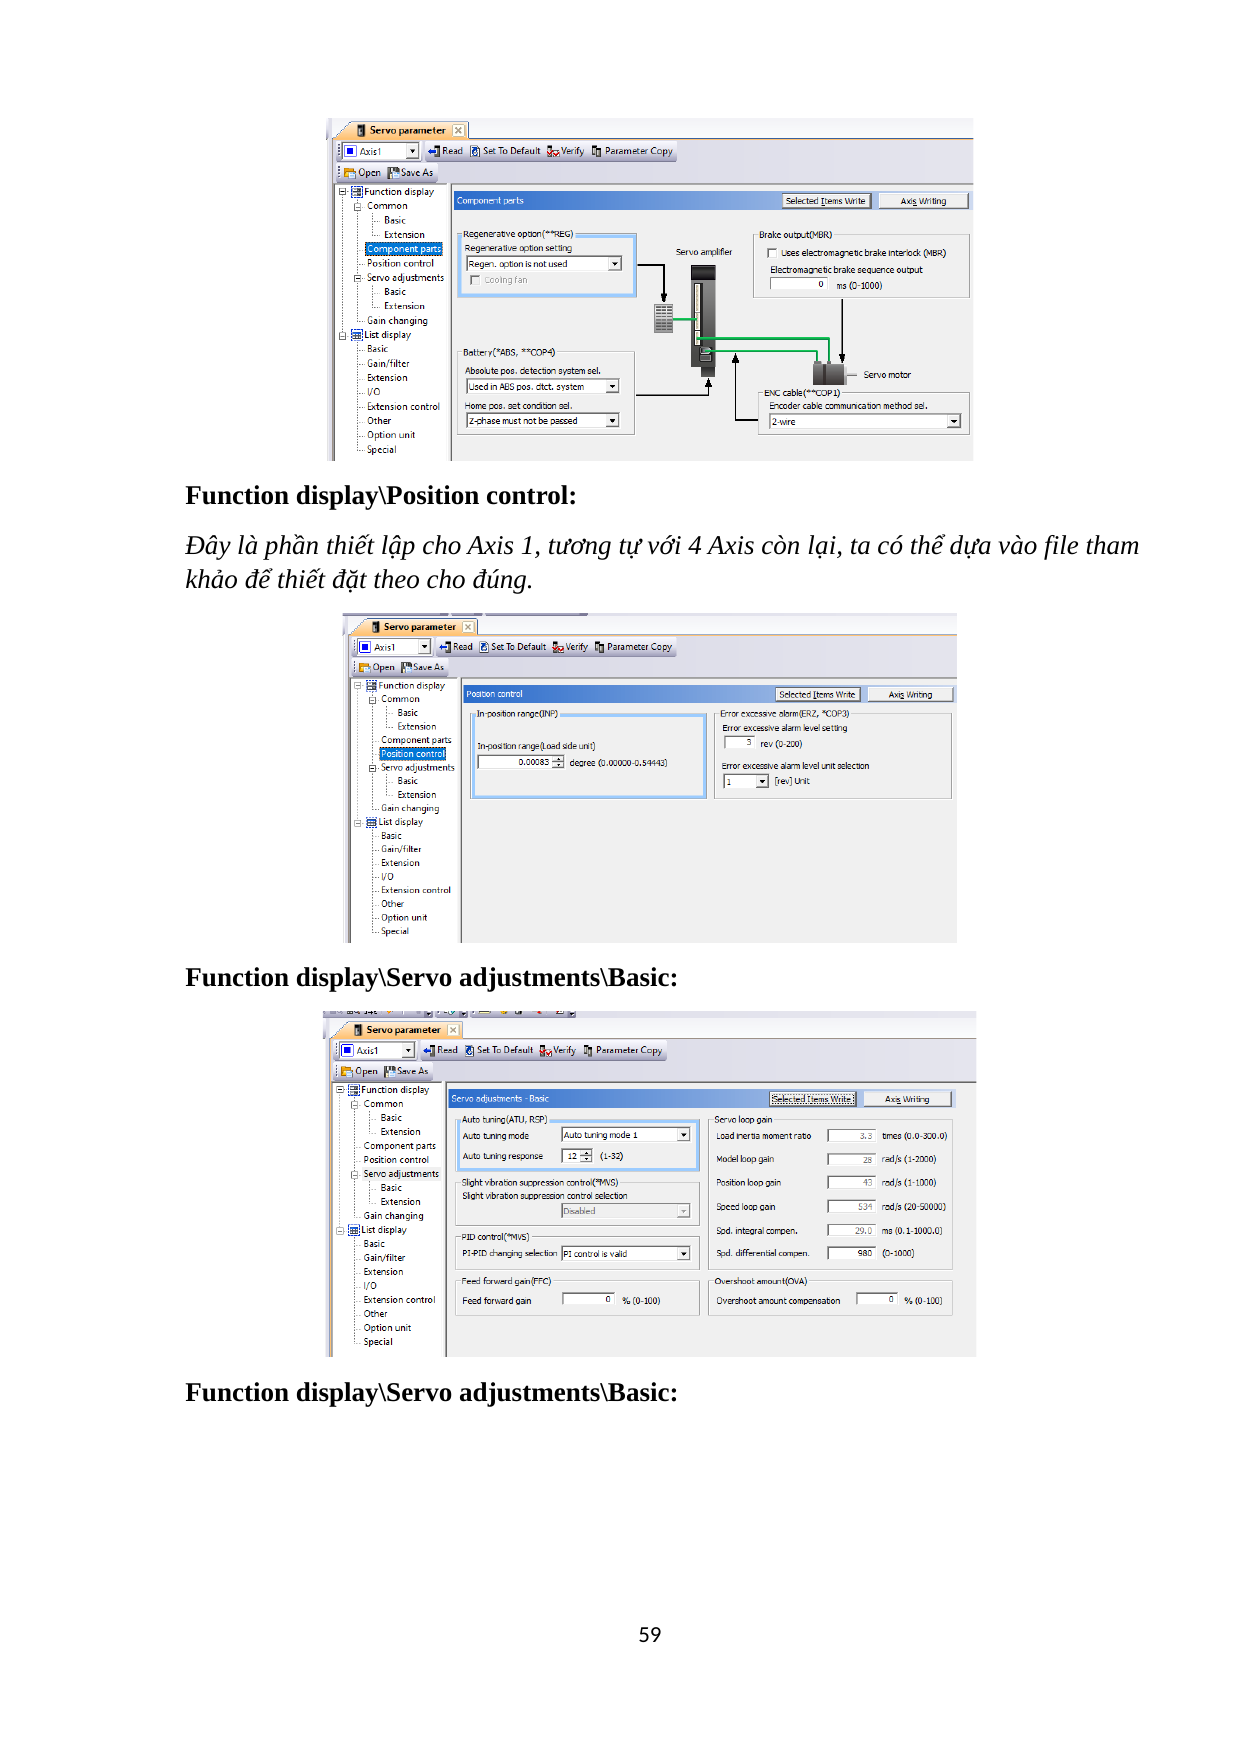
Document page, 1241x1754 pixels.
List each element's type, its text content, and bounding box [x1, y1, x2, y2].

picture [326, 118, 974, 461]
text Đây là phần thiết lập cho Axis 1, tương tự với 4 Axis còn lại, ta có thể dựa vào file tham khảo để thiết đặt theo cho đúng. [185, 529, 1152, 594]
text Function display\Servo adjustments\Basic: [185, 961, 1152, 992]
picture [342, 613, 957, 943]
text Function display\Position control: [185, 479, 1152, 510]
text Function display\Servo adjustments\Basic: [185, 1376, 1152, 1407]
picture [322, 1011, 977, 1357]
